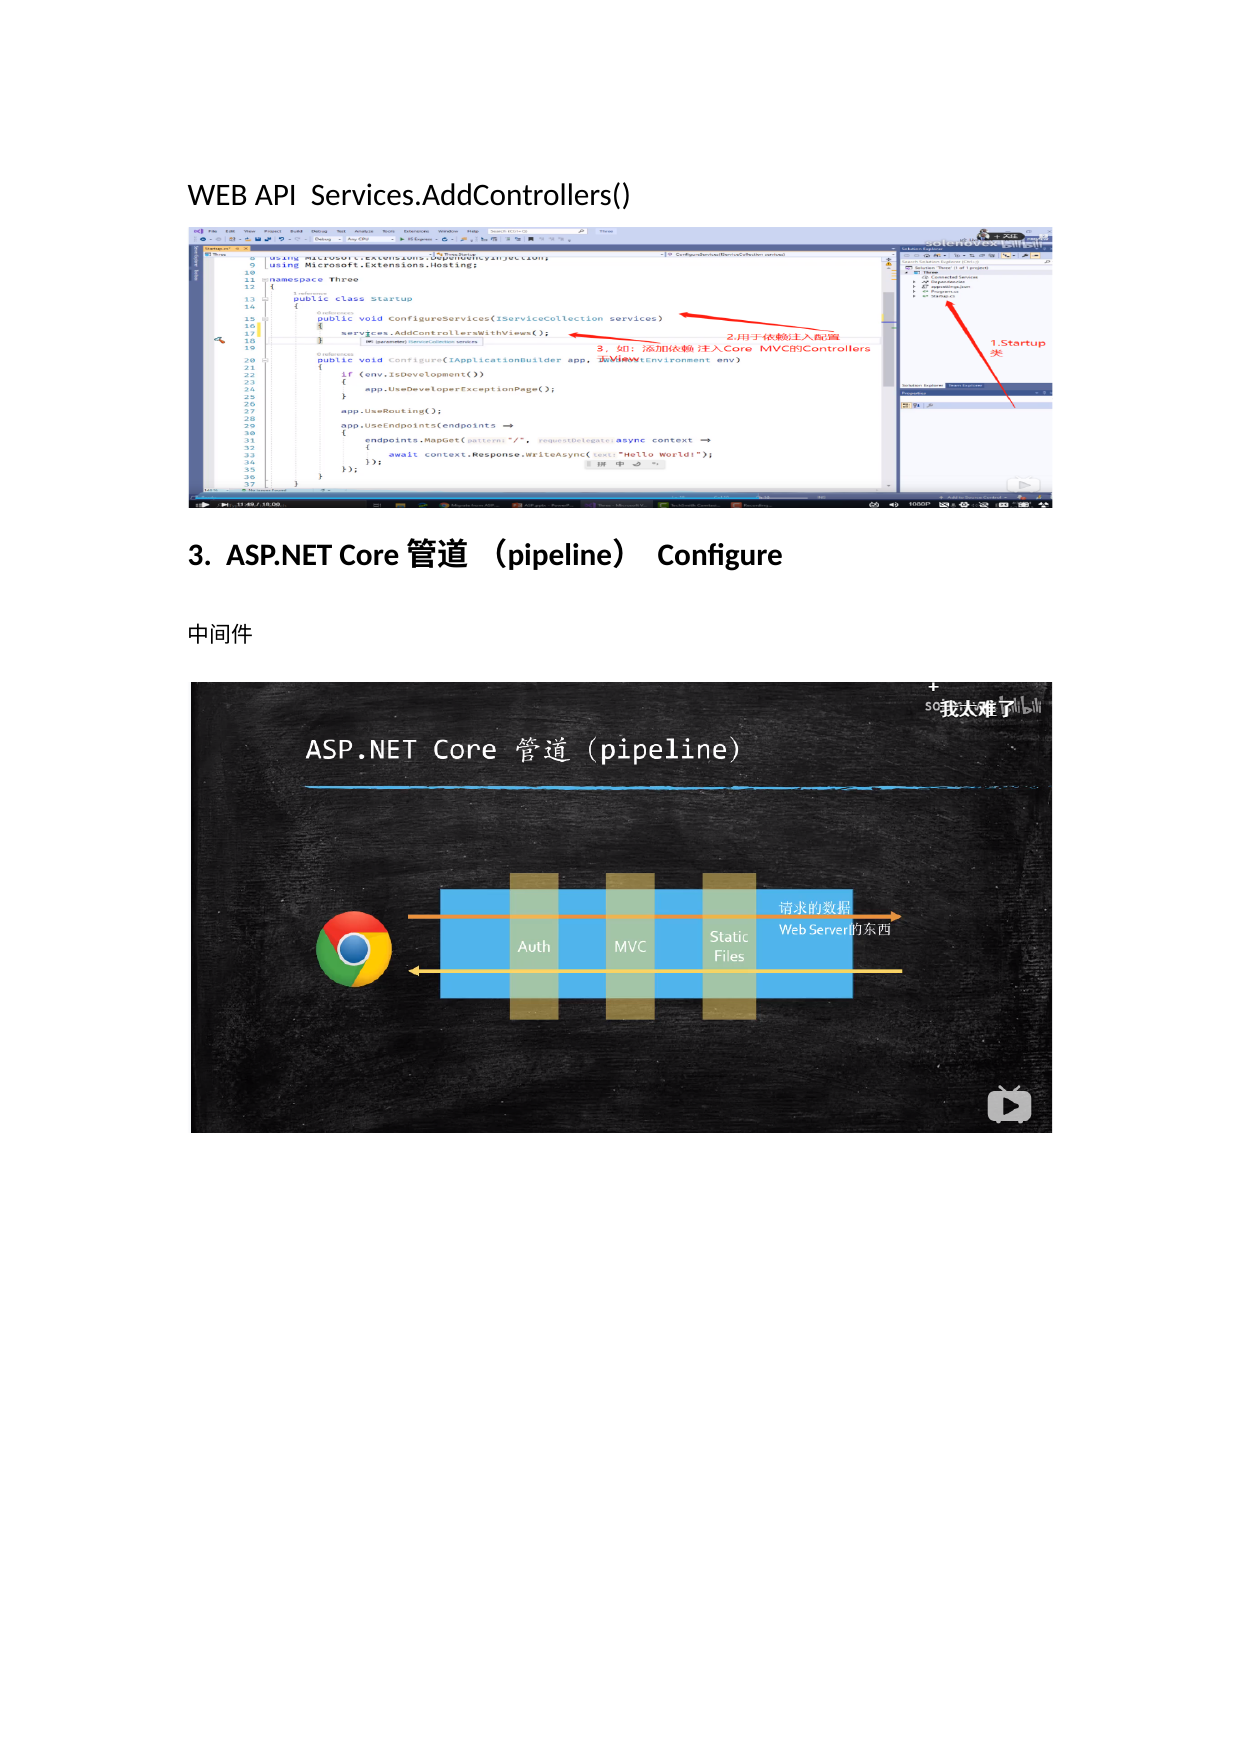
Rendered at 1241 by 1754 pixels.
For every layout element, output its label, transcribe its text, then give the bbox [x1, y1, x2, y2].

picture [187, 227, 1053, 508]
list ASP.NET Core 管道 （pipeline） Configure [187, 519, 1053, 584]
list WEB API Services.AddControllers() [187, 162, 1053, 227]
picture [187, 682, 1053, 1133]
list 中间件 [187, 617, 1053, 649]
